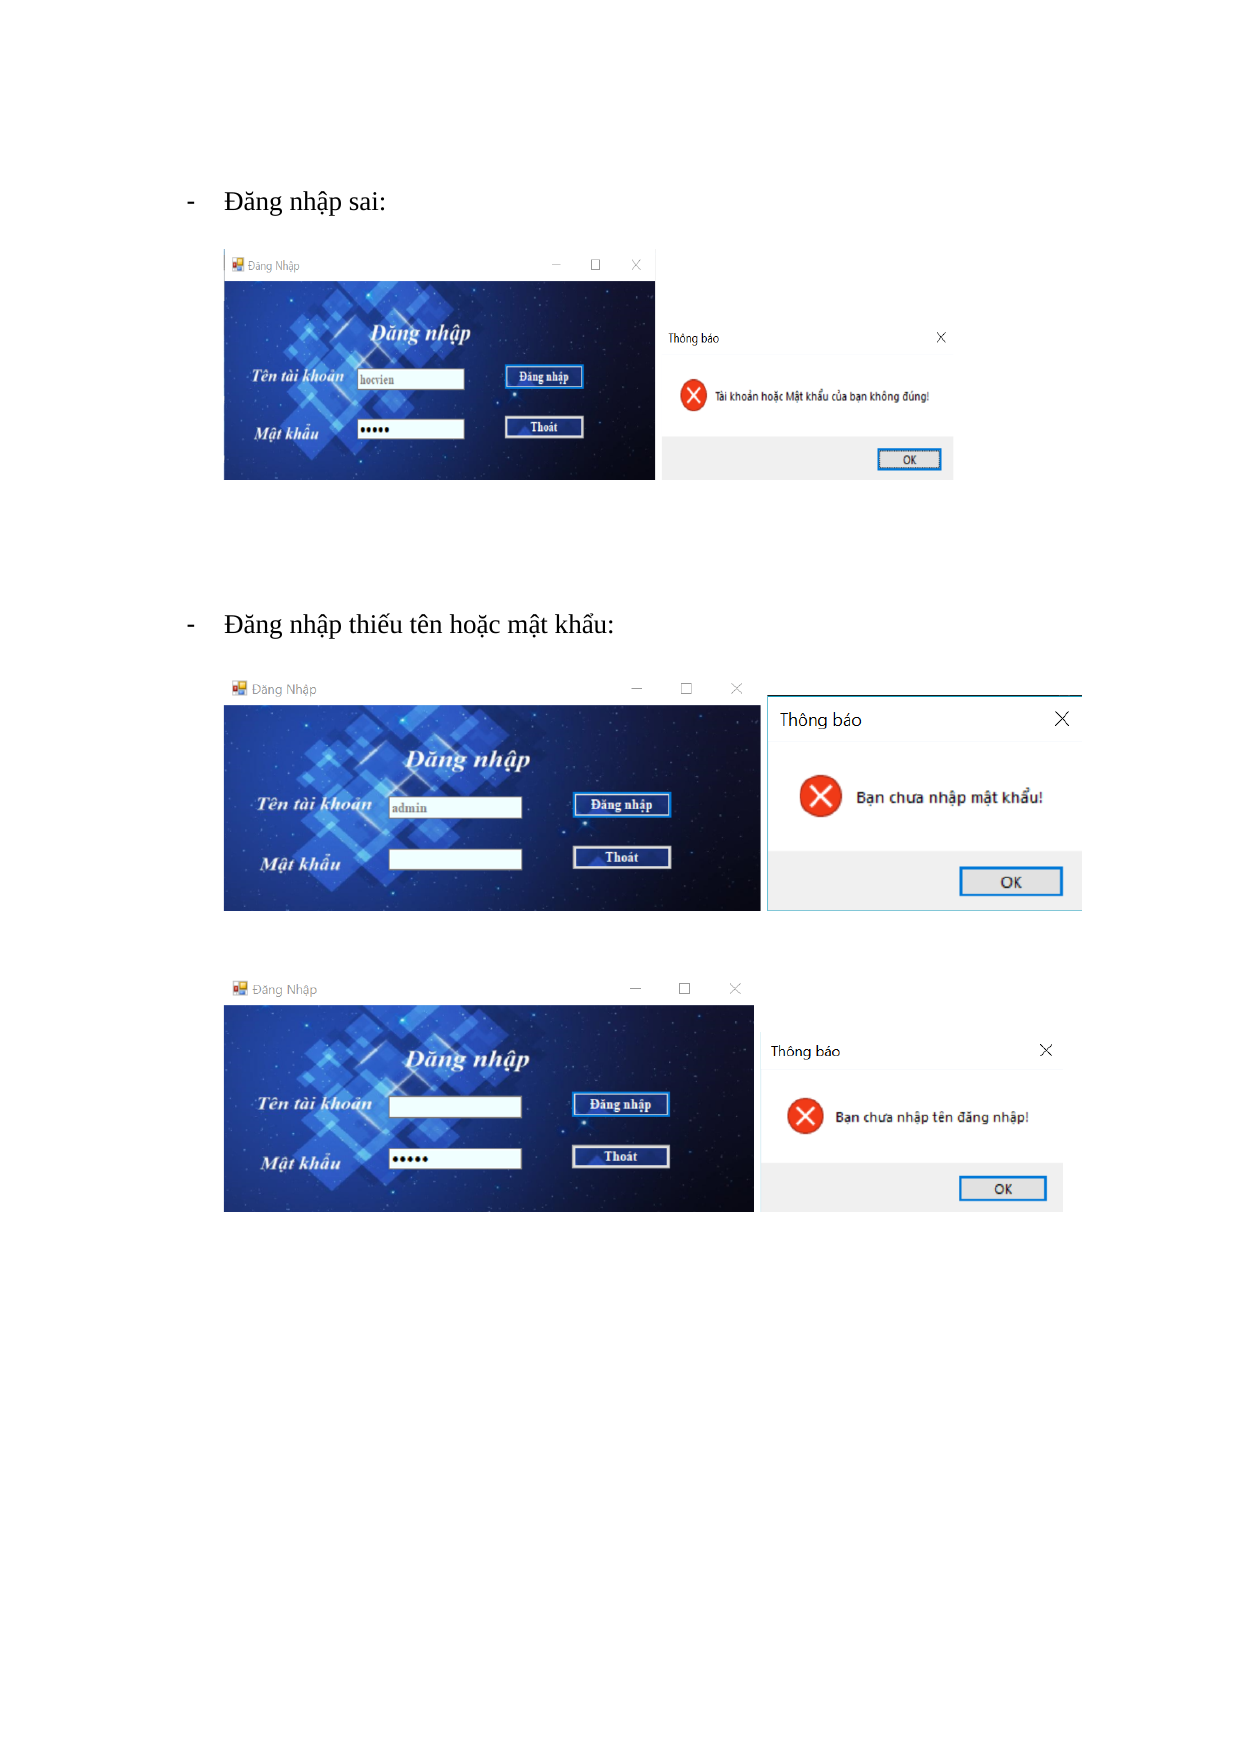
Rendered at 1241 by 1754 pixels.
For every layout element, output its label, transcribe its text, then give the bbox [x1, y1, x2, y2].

list Đăng nhập sai: [186, 181, 1090, 218]
list Đăng nhập thiếu tên hoặc mật khẩu: [186, 604, 1090, 641]
